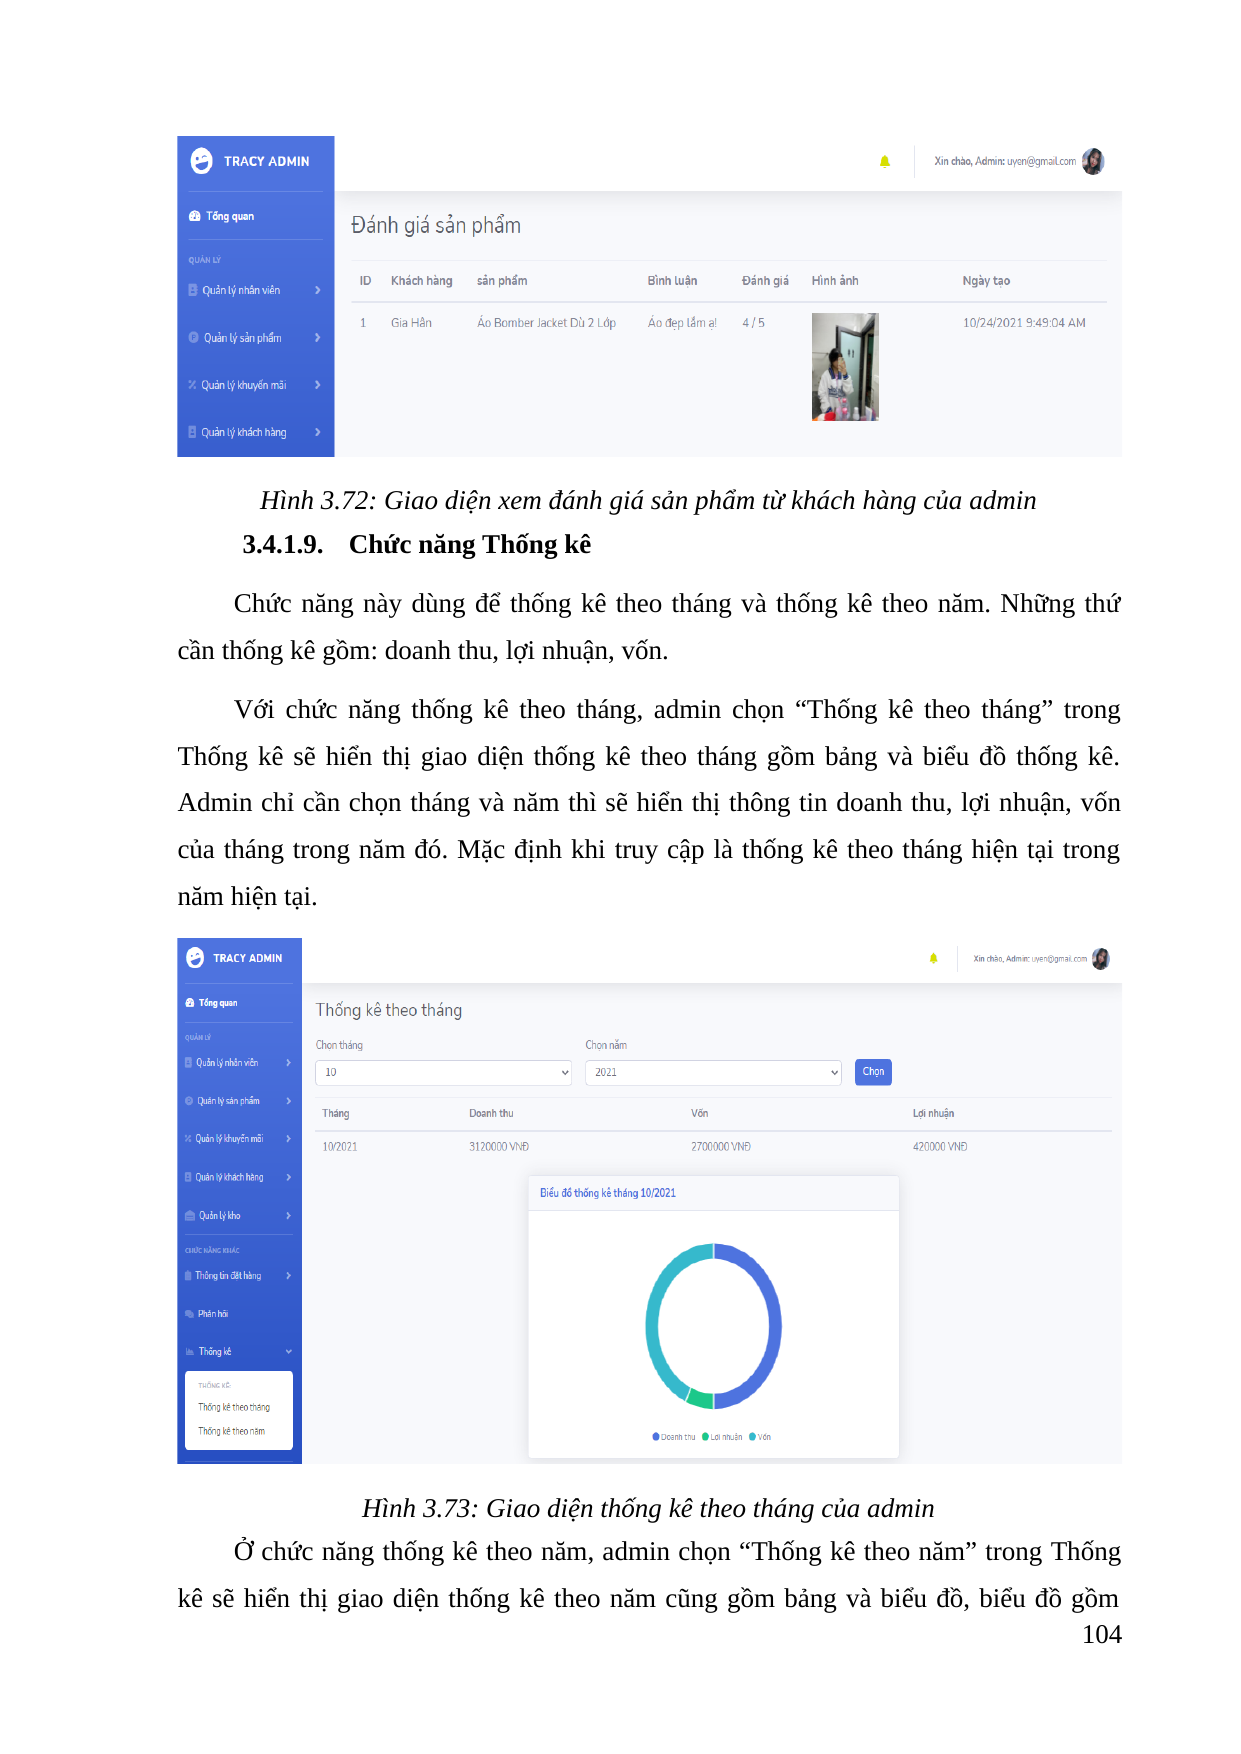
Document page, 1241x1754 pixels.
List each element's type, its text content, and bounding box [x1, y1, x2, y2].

subtitle Chức năng Thống kê [242, 528, 1122, 559]
picture [177, 136, 1123, 457]
text Chức năng này dùng để thống kê theo tháng và thống kê theo năm. Những thứ cần thống kê gồm: doanh thu, lợi nhuận, vốn. [177, 587, 1122, 665]
picture [177, 938, 1123, 1464]
text Với chức năng thống kê theo tháng, admin chọn “Thống kê theo tháng” trong Thống kê sẽ hiển thị giao diện thống kê theo tháng gồm bảng và biểu đồ thống kê. Admin chỉ cần chọn tháng và năm thì sẽ hiển thị thông tin doanh thu, lợi nhuận, vốn của tháng trong năm đó. Mặc định khi truy cập là thống kê theo tháng hiện tại trong năm hiện tại. [177, 693, 1122, 911]
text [177, 1536, 1122, 1613]
